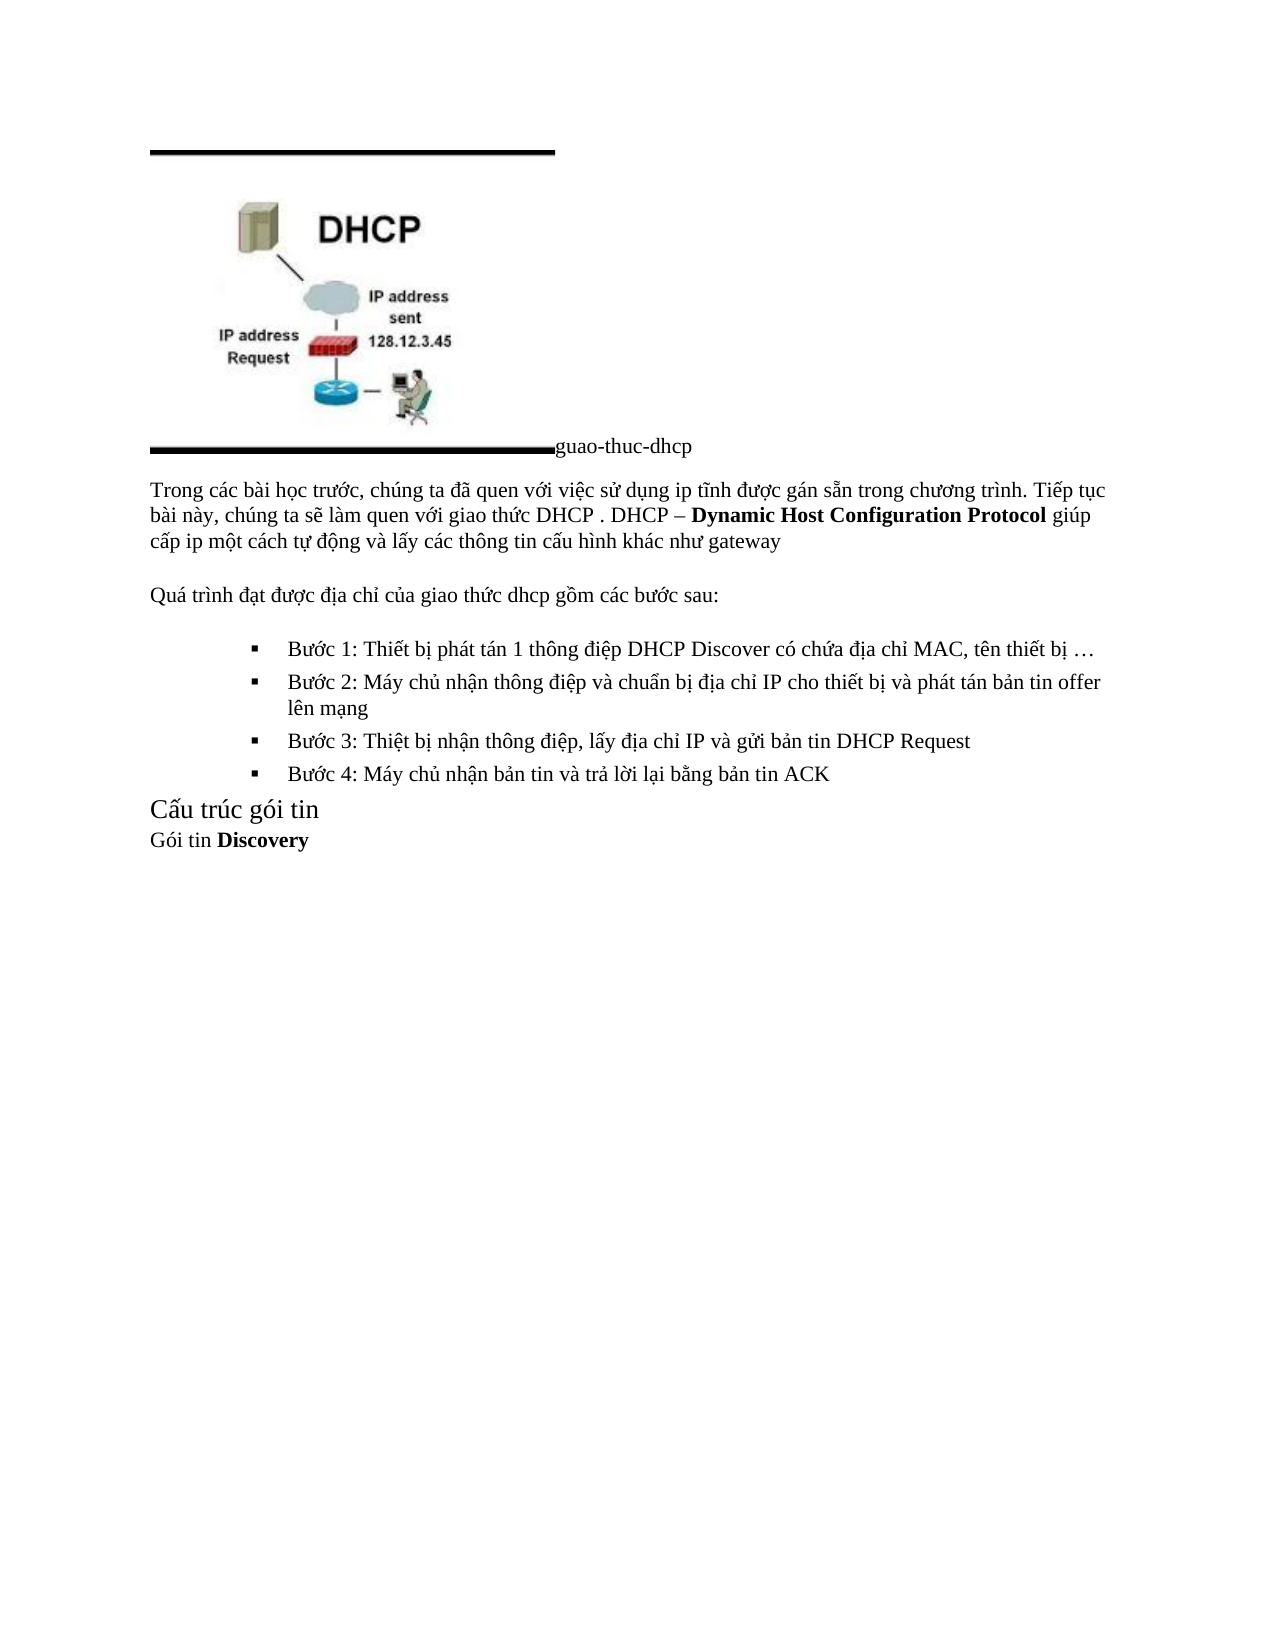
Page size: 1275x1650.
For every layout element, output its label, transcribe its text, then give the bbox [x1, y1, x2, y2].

list Bước 3: Thiệt bị nhận thông điệp, lấy địa chỉ IP và gửi bản tin DHCP Request [250, 728, 1125, 753]
list Bước 2: Máy chủ nhận thông điệp và chuẩn bị địa chỉ IP cho thiết bị và phát tán bản tin offer lên mạng [250, 669, 1125, 720]
subtitle Cấu trúc gói tin [150, 794, 1125, 825]
list Bước 1: Thiết bị phát tán 1 thông điệp DHCP Discover có chứa địa chỉ MAC, tên thiết bị … [250, 636, 1125, 662]
text Quá trình đạt được địa chỉ của giao thức dhcp gồm các bước sau: [150, 582, 1125, 607]
text Gói tin Discovery [150, 827, 1125, 852]
picture [150, 150, 555, 454]
text Trong các bài học trước, chúng ta đã quen với việc sử dụng ip tĩnh được gán sẵn trong chương trình. Tiếp tục bài này, chúng ta sẽ làm quen với giao thức DHCP . DHCP – Dynamic Host Configuration Protocol giúp cấp ip một cách tự động và lấy các thông tin cấu hình khác như gateway [150, 477, 1125, 553]
list Bước 4: Máy chủ nhận bản tin và trả lời lại bằng bản tin ACK [250, 761, 1125, 786]
